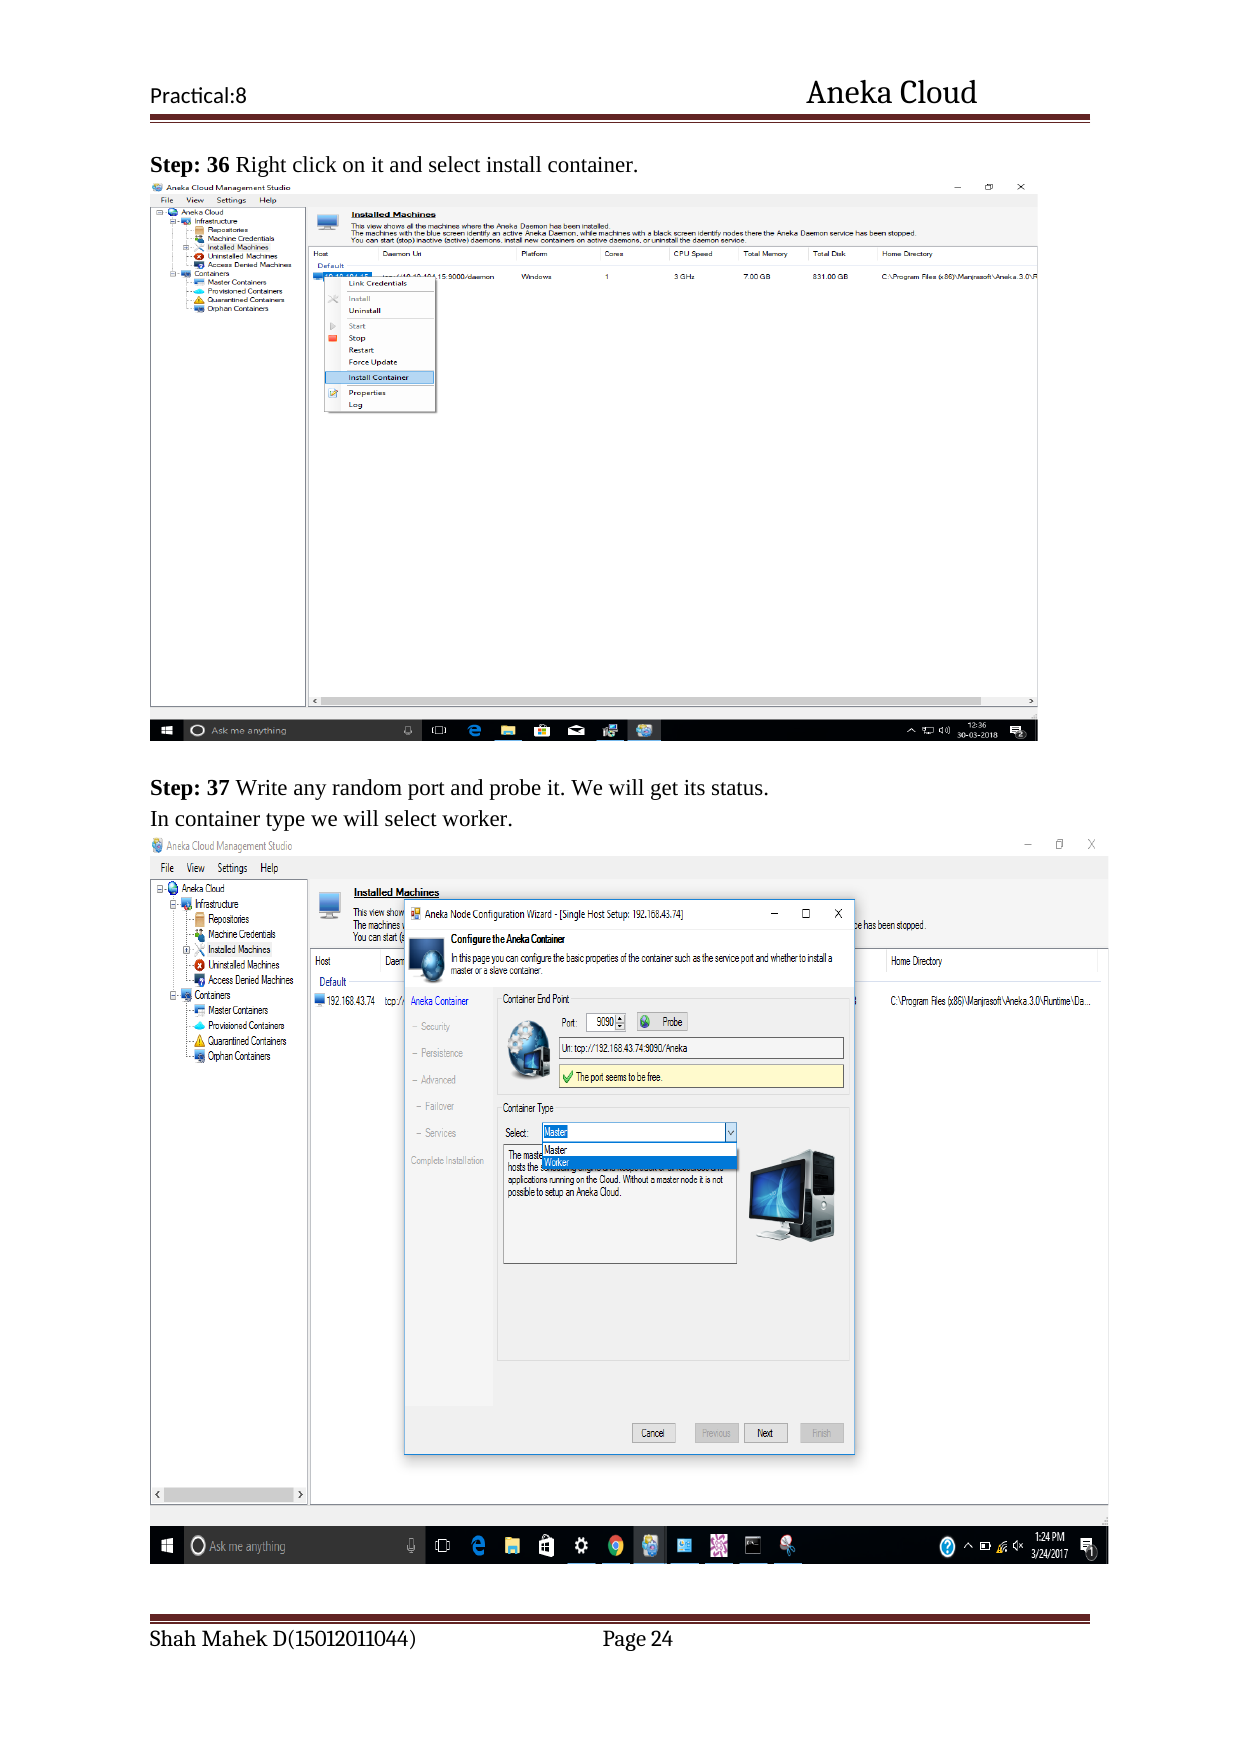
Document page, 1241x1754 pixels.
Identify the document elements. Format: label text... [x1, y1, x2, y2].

text Step: 37 Write any random port and probe it. We will get its status. [150, 774, 1090, 801]
text In container type we will select worker. [150, 805, 1090, 831]
picture [150, 181, 1038, 741]
picture [150, 835, 1109, 1564]
text Step: 36 Right click on it and select install container. [150, 152, 1090, 178]
